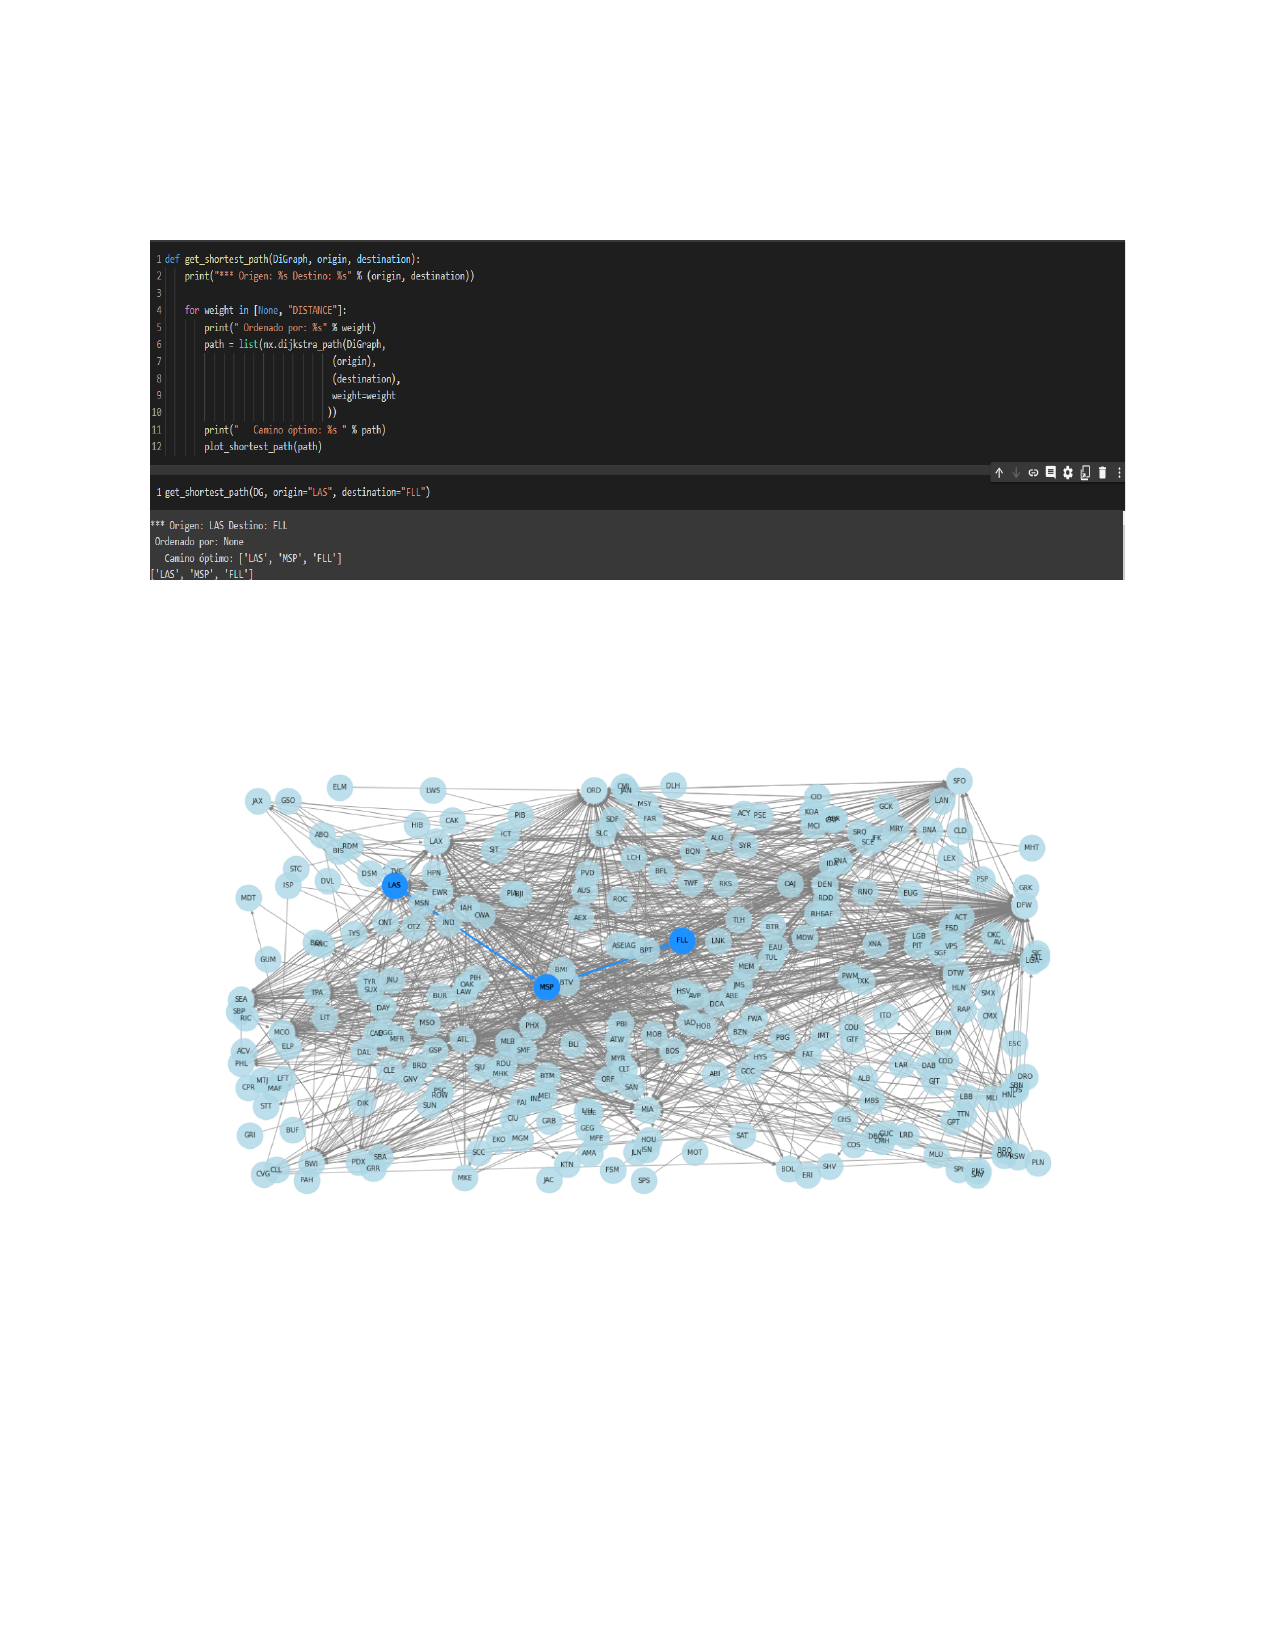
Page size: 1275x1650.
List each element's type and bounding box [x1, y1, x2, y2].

picture [150, 240, 1125, 580]
picture [150, 734, 1125, 1227]
